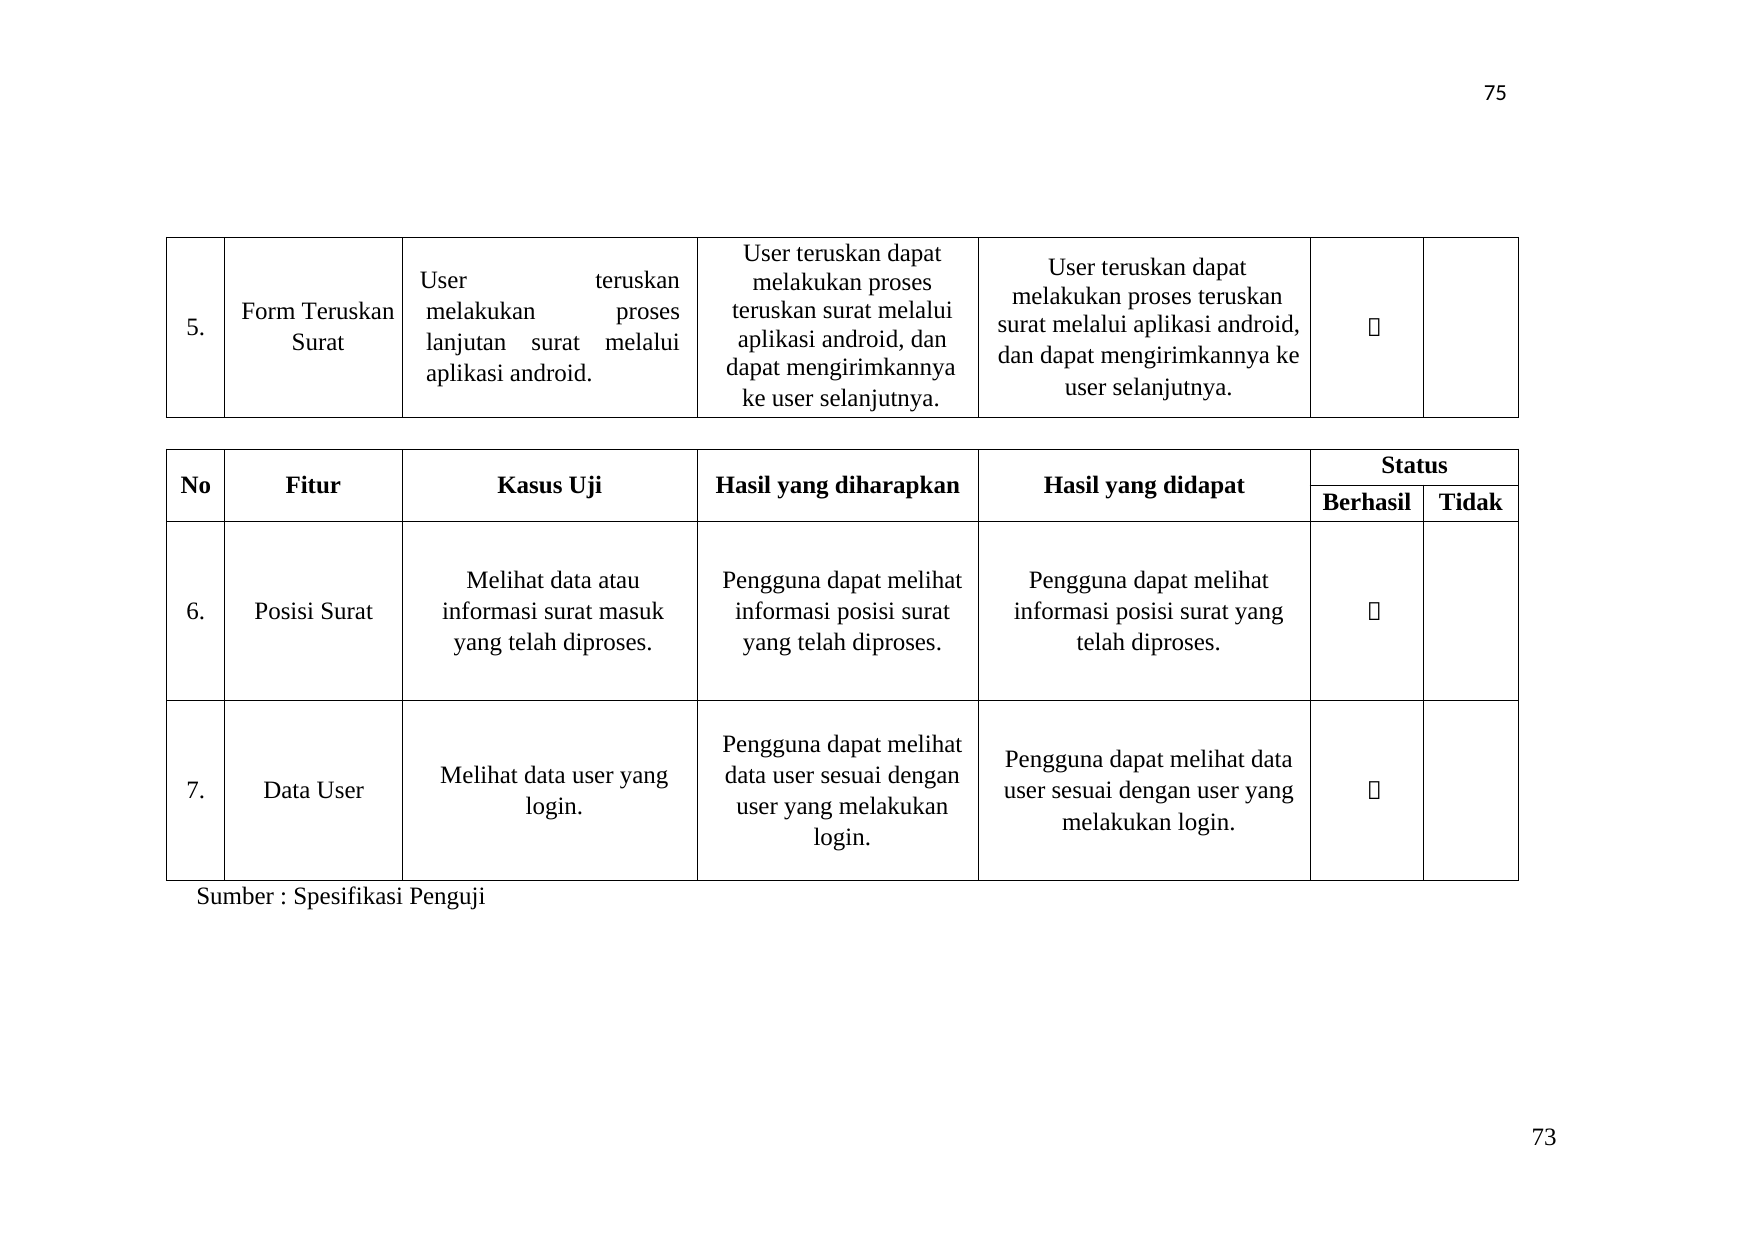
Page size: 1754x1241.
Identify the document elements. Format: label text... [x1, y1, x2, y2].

table_cell Form Teruskan Surat [225, 238, 402, 417]
table_header Kasus Uji [403, 450, 697, 521]
table_cell Tidak [1424, 486, 1518, 521]
table_cell Pengguna dapat melihat data user sesuai dengan user yang melakukan login. [698, 701, 978, 880]
table_cell [1424, 522, 1518, 700]
table_header No [167, 450, 224, 521]
table_header Fitur [225, 450, 402, 521]
table_cell [1424, 701, 1518, 880]
table_cell [1424, 238, 1518, 417]
table_cell  [1311, 238, 1423, 417]
table_header Hasil yang diharapkan [698, 450, 978, 521]
table_cell Melihat data user yang login. [403, 701, 697, 880]
table_cell Berhasil [1311, 486, 1423, 521]
table_cell Data User [225, 701, 402, 880]
table_cell User teruskan melakukan proses lanjutan surat melalui aplikasi android. [403, 238, 697, 417]
table_cell  [1311, 701, 1423, 880]
table_header Hasil yang didapat [979, 450, 1310, 521]
table_cell Posisi Surat [225, 522, 402, 700]
table_cell Pengguna dapat melihat informasi posisi surat yang telah diproses. [979, 522, 1310, 700]
table_cell  [1311, 522, 1423, 700]
table_cell Pengguna dapat melihat informasi posisi surat yang telah diproses. [698, 522, 978, 700]
table_header Status [1311, 450, 1518, 484]
table_cell 5. [167, 238, 224, 417]
table_cell User teruskan dapat melakukan proses teruskan surat melalui aplikasi android, dan dapat mengirimkannya ke user selanjutnya. [698, 238, 978, 417]
table_cell User teruskan dapat melakukan proses teruskan surat melalui aplikasi android, dan dapat mengirimkannya ke user selanjutnya. [979, 238, 1310, 417]
table_cell Melihat data atau informasi surat masuk yang telah diproses. [403, 522, 697, 700]
table_cell 6. [167, 522, 224, 700]
text Sumber : Spesifikasi Penguji [177, 881, 1506, 910]
picture [1535, 1048, 1565, 1161]
table_cell 7. [167, 701, 224, 880]
table_cell Pengguna dapat melihat data user sesuai dengan user yang melakukan login. [979, 701, 1310, 880]
